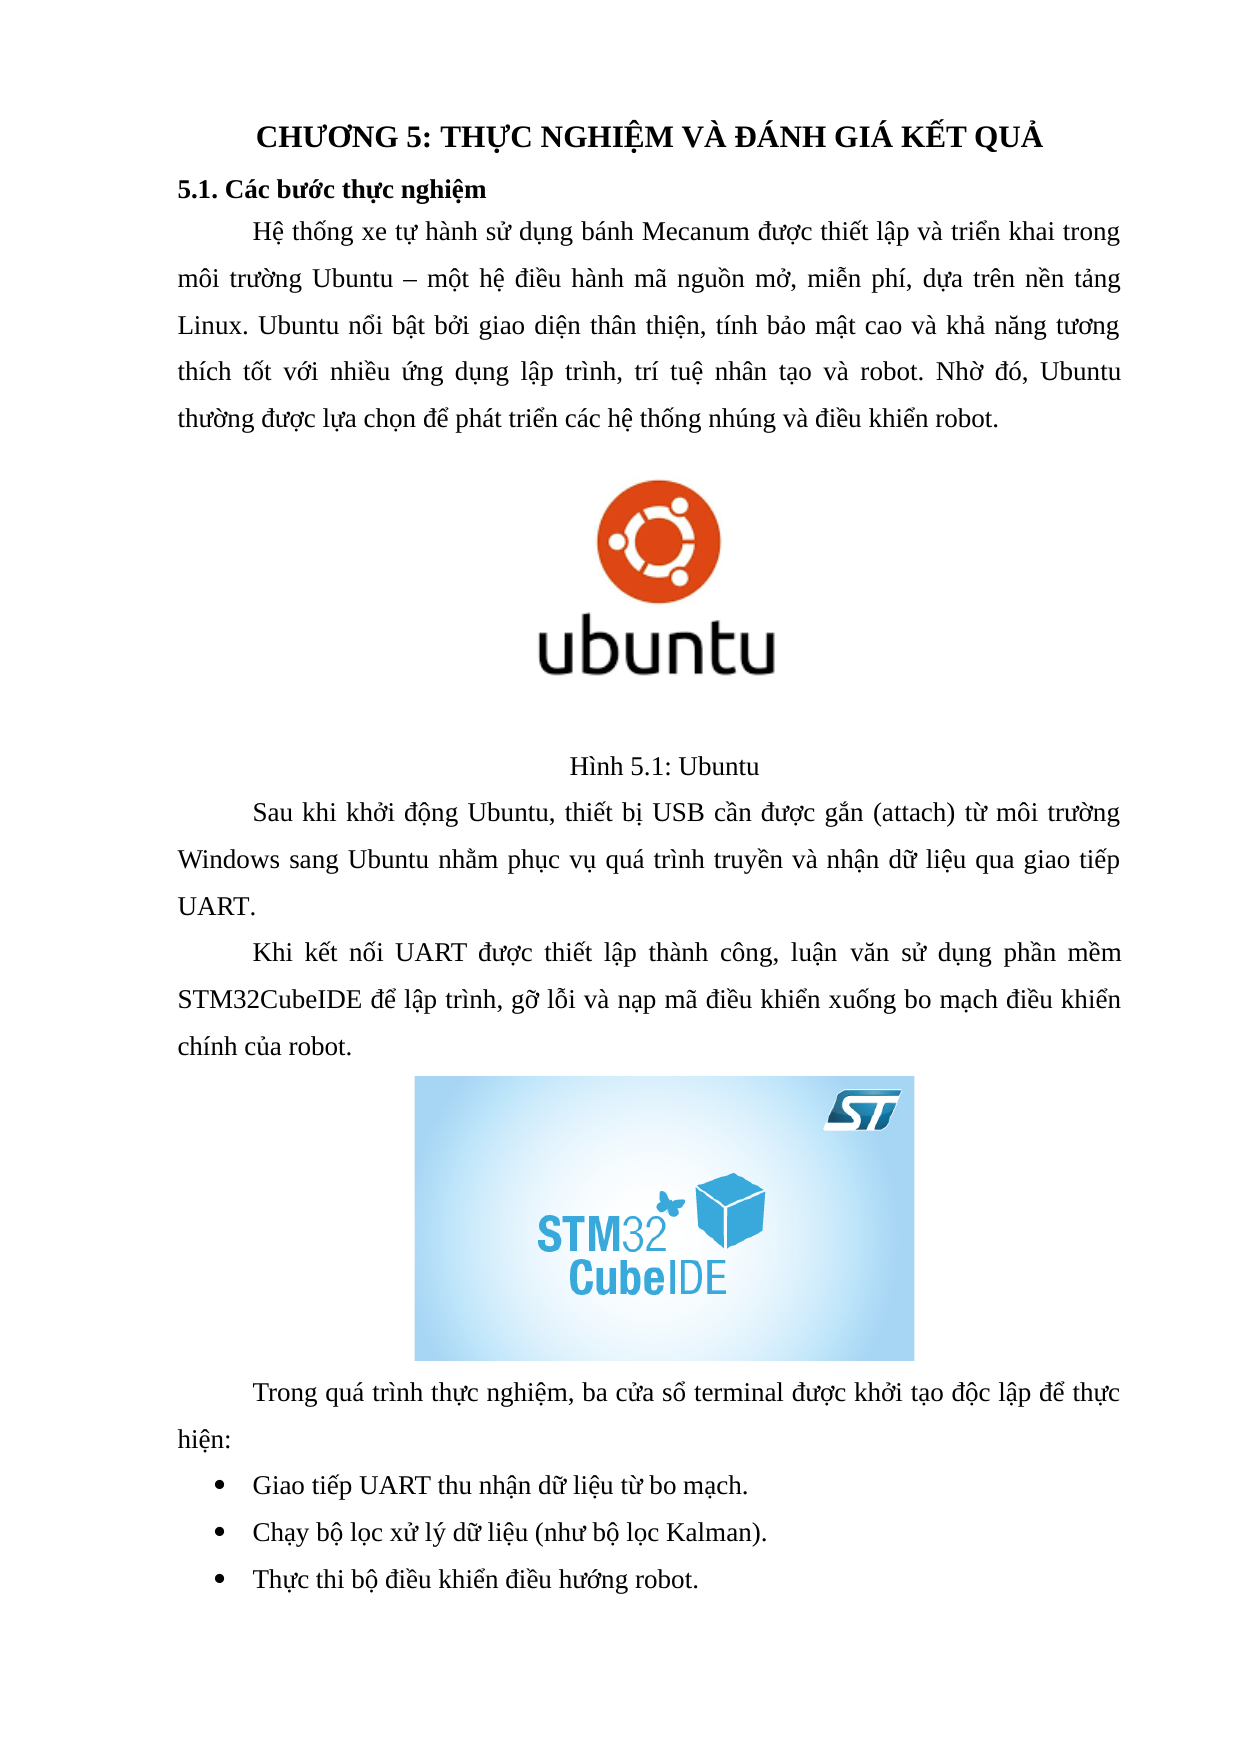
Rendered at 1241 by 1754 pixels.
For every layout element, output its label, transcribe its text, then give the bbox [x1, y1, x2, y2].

picture [449, 448, 880, 735]
text Trong quá trình thực nghiệm, ba cửa sổ terminal được khởi tạo độc lập để thực hiện: [177, 1376, 1122, 1454]
text Hệ thống xe tự hành sử dụng bánh Mecanum được thiết lập và triển khai trong môi trường Ubuntu – một hệ điều hành mã nguồn mở, miễn phí, dựa trên nền tảng Linux. Ubuntu nổi bật bởi giao diện thân thiện, tính bảo mật cao và khả năng tương thích tốt với nhiều ứng dụng lập trình, trí tuệ nhân tạo và robot. Nhờ đó, Ubuntu thường được lựa chọn để phát triển các hệ thống nhúng và điều khiển robot. [177, 215, 1122, 433]
subtitle 5.1. Các bước thực nghiệm [177, 173, 1122, 205]
text Khi kết nối UART được thiết lập thành công, luận văn sử dụng phần mềm STM32CubeIDE để lập trình, gỡ lỗi và nạp mã điều khiển xuống bo mạch điều khiển chính của robot. [177, 937, 1122, 1061]
text Sau khi khởi động Ubuntu, thiết bị USB cần được gắn (attach) từ môi trường Windows sang Ubuntu nhằm phục vụ quá trình truyền và nhận dữ liệu qua giao tiếp UART. [177, 797, 1122, 921]
list Giao tiếp UART thu nhận dữ liệu từ bo mạch. [215, 1469, 1122, 1501]
text Hình 5.1: Ubuntu [177, 750, 1122, 781]
subtitle CHƯƠNG 5: THỰC NGHIỆM VÀ ĐÁNH GIÁ KẾT QUẢ [177, 118, 1122, 154]
picture [414, 1076, 915, 1361]
list Thực thi bộ điều khiển điều hướng robot. [215, 1563, 1122, 1594]
list Chạy bộ lọc xử lý dữ liệu (như bộ lọc Kalman). [215, 1516, 1122, 1547]
